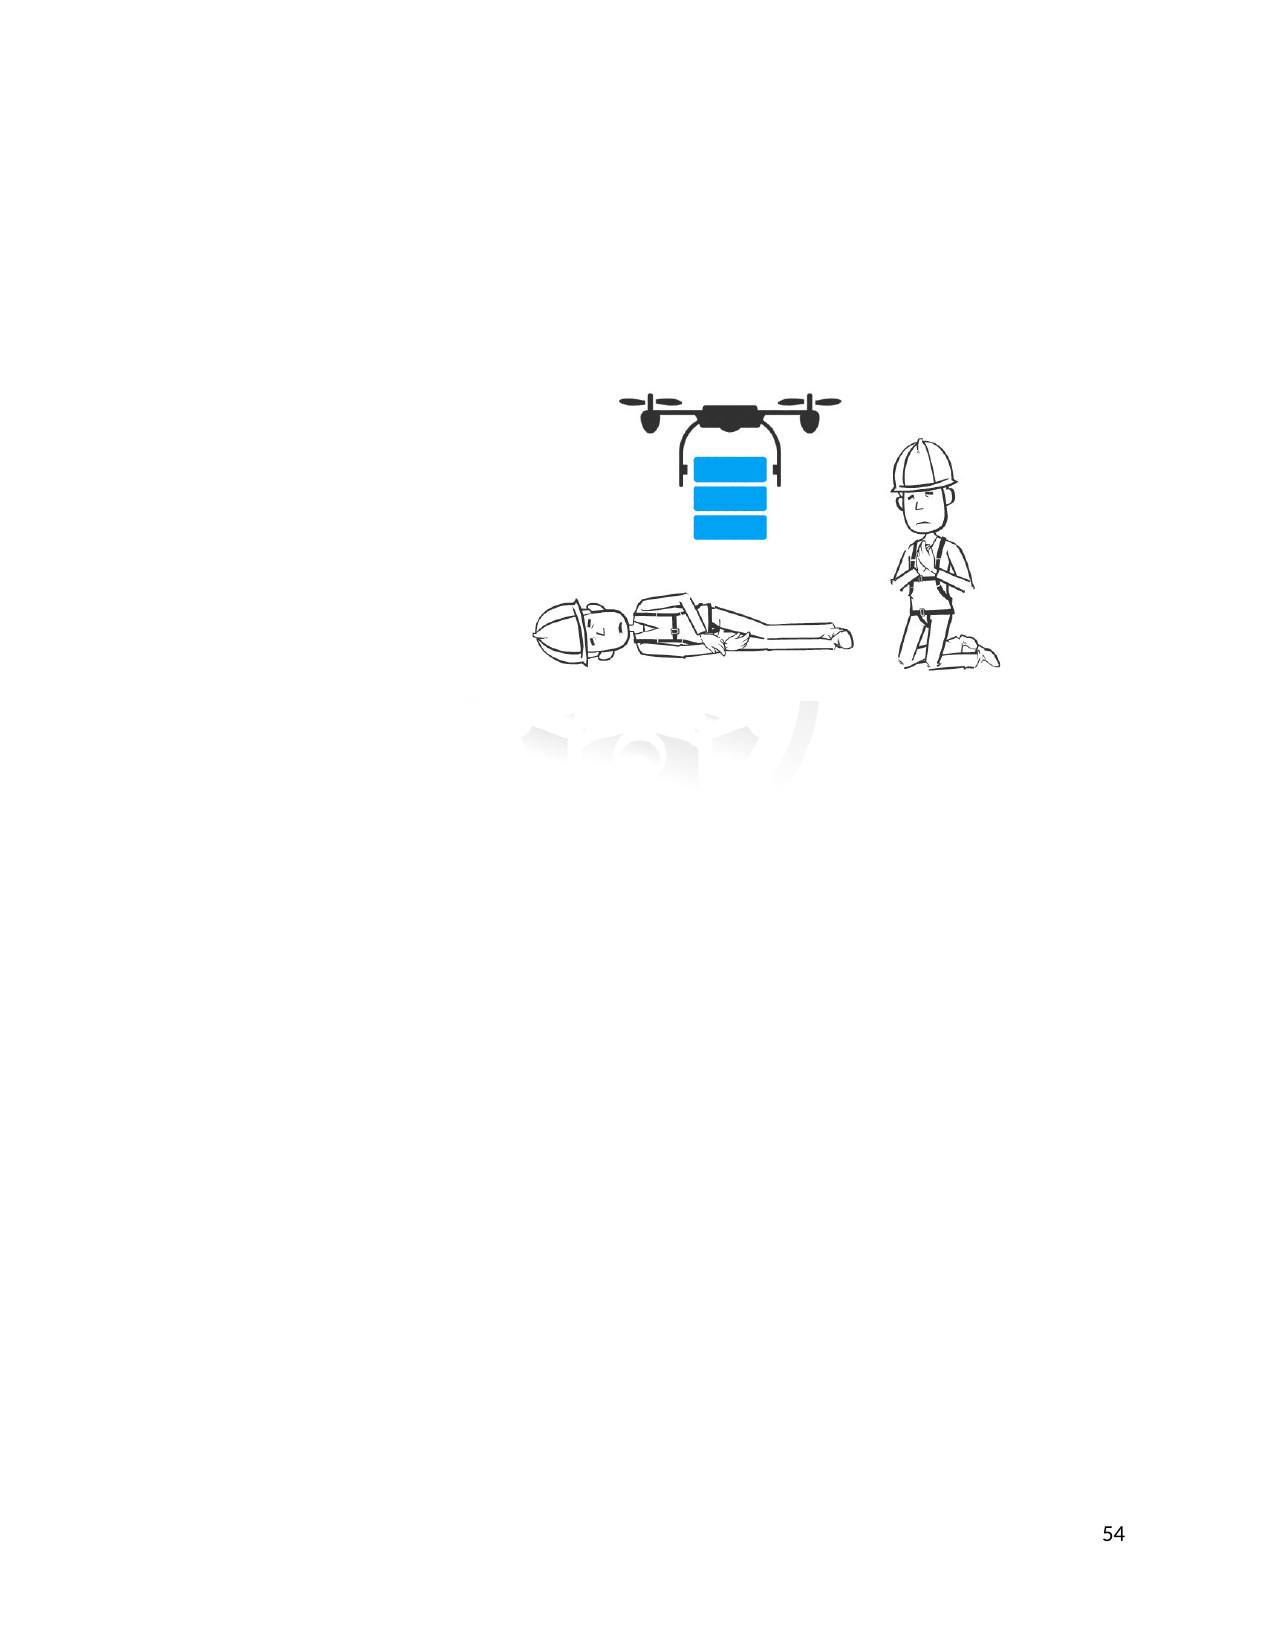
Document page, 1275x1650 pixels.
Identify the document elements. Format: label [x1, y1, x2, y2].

picture [261, 150, 1237, 701]
